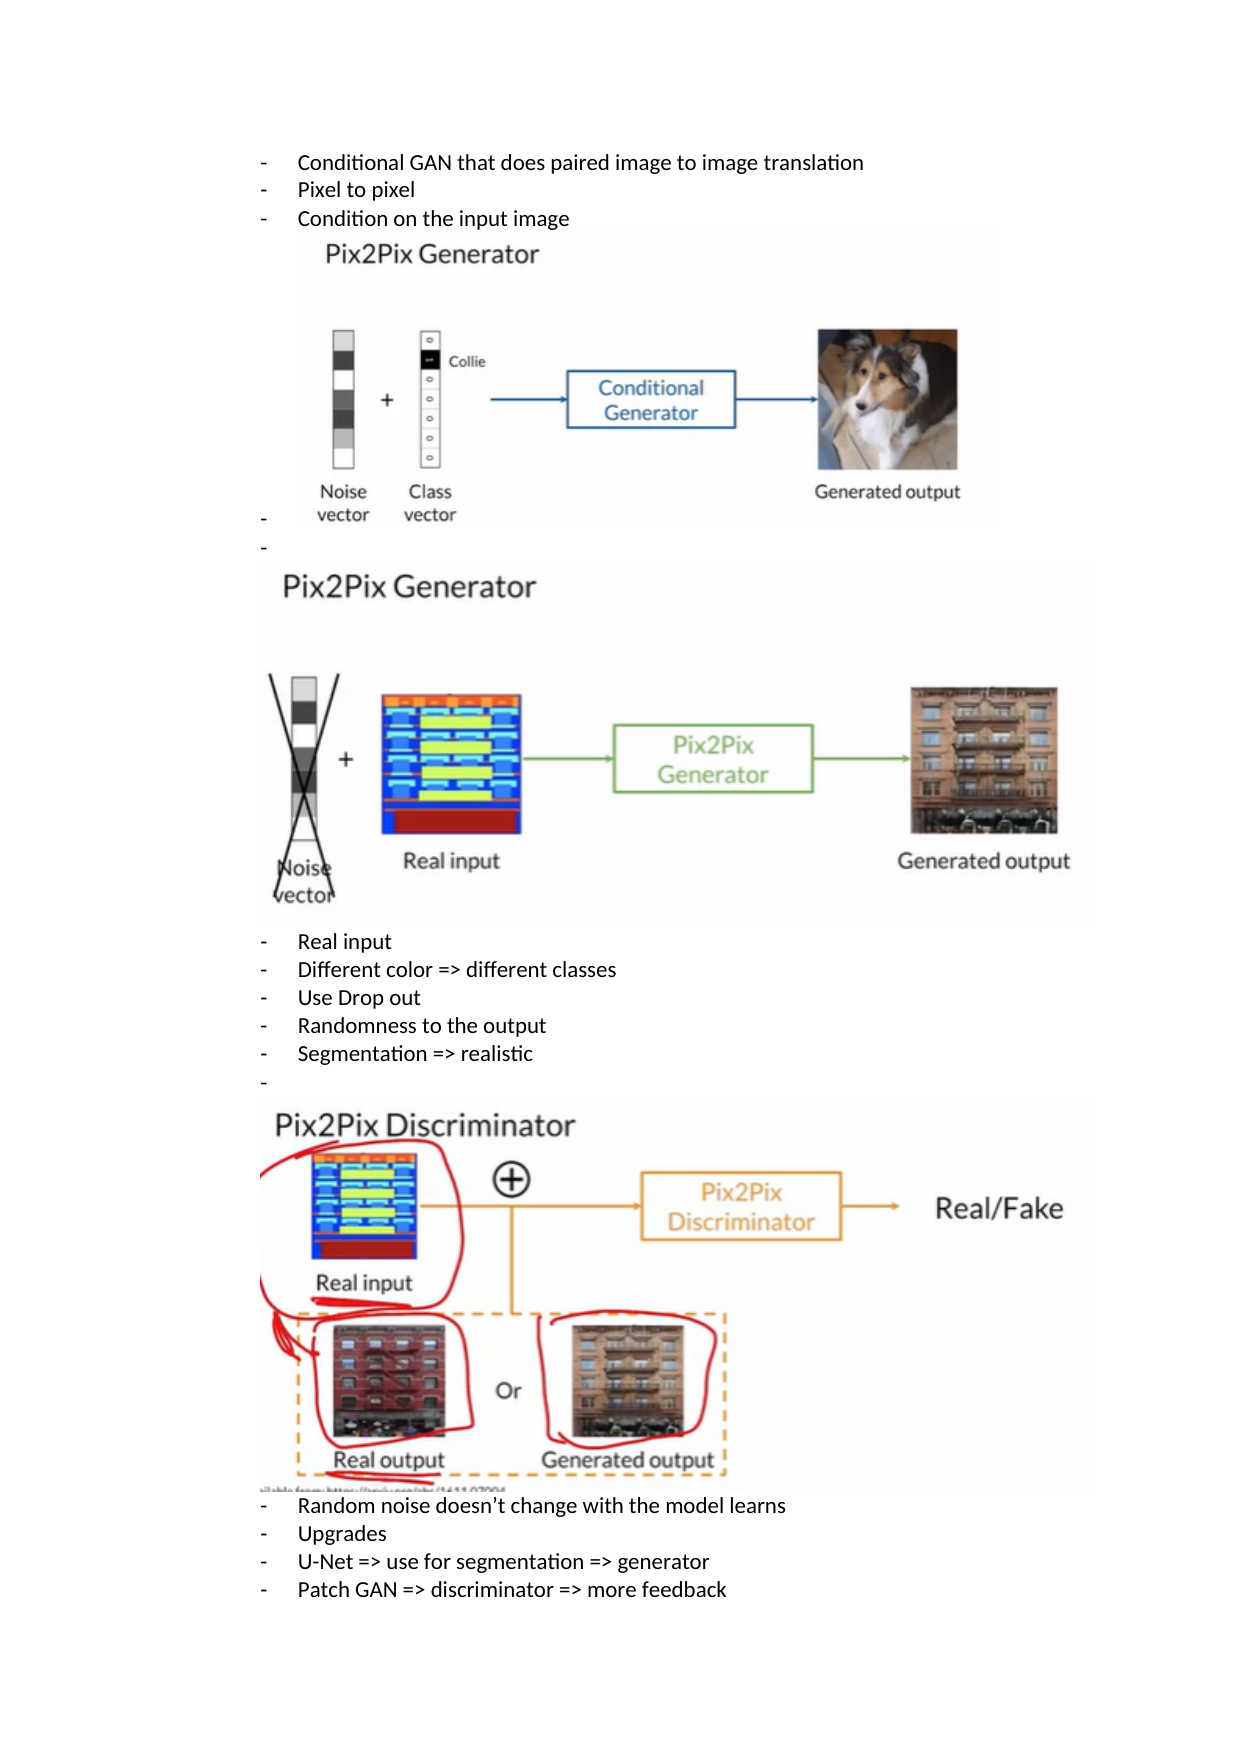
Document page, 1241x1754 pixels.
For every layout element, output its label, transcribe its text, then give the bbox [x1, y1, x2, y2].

list Random noise doesn’t change with the model learns [260, 1492, 1093, 1519]
list U-Net => use for segmentation => generator [260, 1547, 1093, 1576]
list Use Drop out [260, 983, 1093, 1011]
list Upgrades [260, 1519, 1093, 1547]
list Patch GAN => discriminator => more feedback [260, 1576, 1093, 1603]
list Different color => different classes [260, 955, 1093, 983]
picture [260, 561, 1092, 927]
list Real input [260, 927, 1093, 955]
list Randomness to the output [260, 1011, 1093, 1039]
picture [297, 231, 996, 527]
list Condition on the input image [260, 204, 1093, 232]
list Segmentation => realistic [260, 1039, 1093, 1067]
list Pixel to pixel [260, 176, 1093, 204]
picture [260, 1096, 1093, 1492]
list Conditional GAN that does paired image to image translation [260, 148, 1093, 176]
